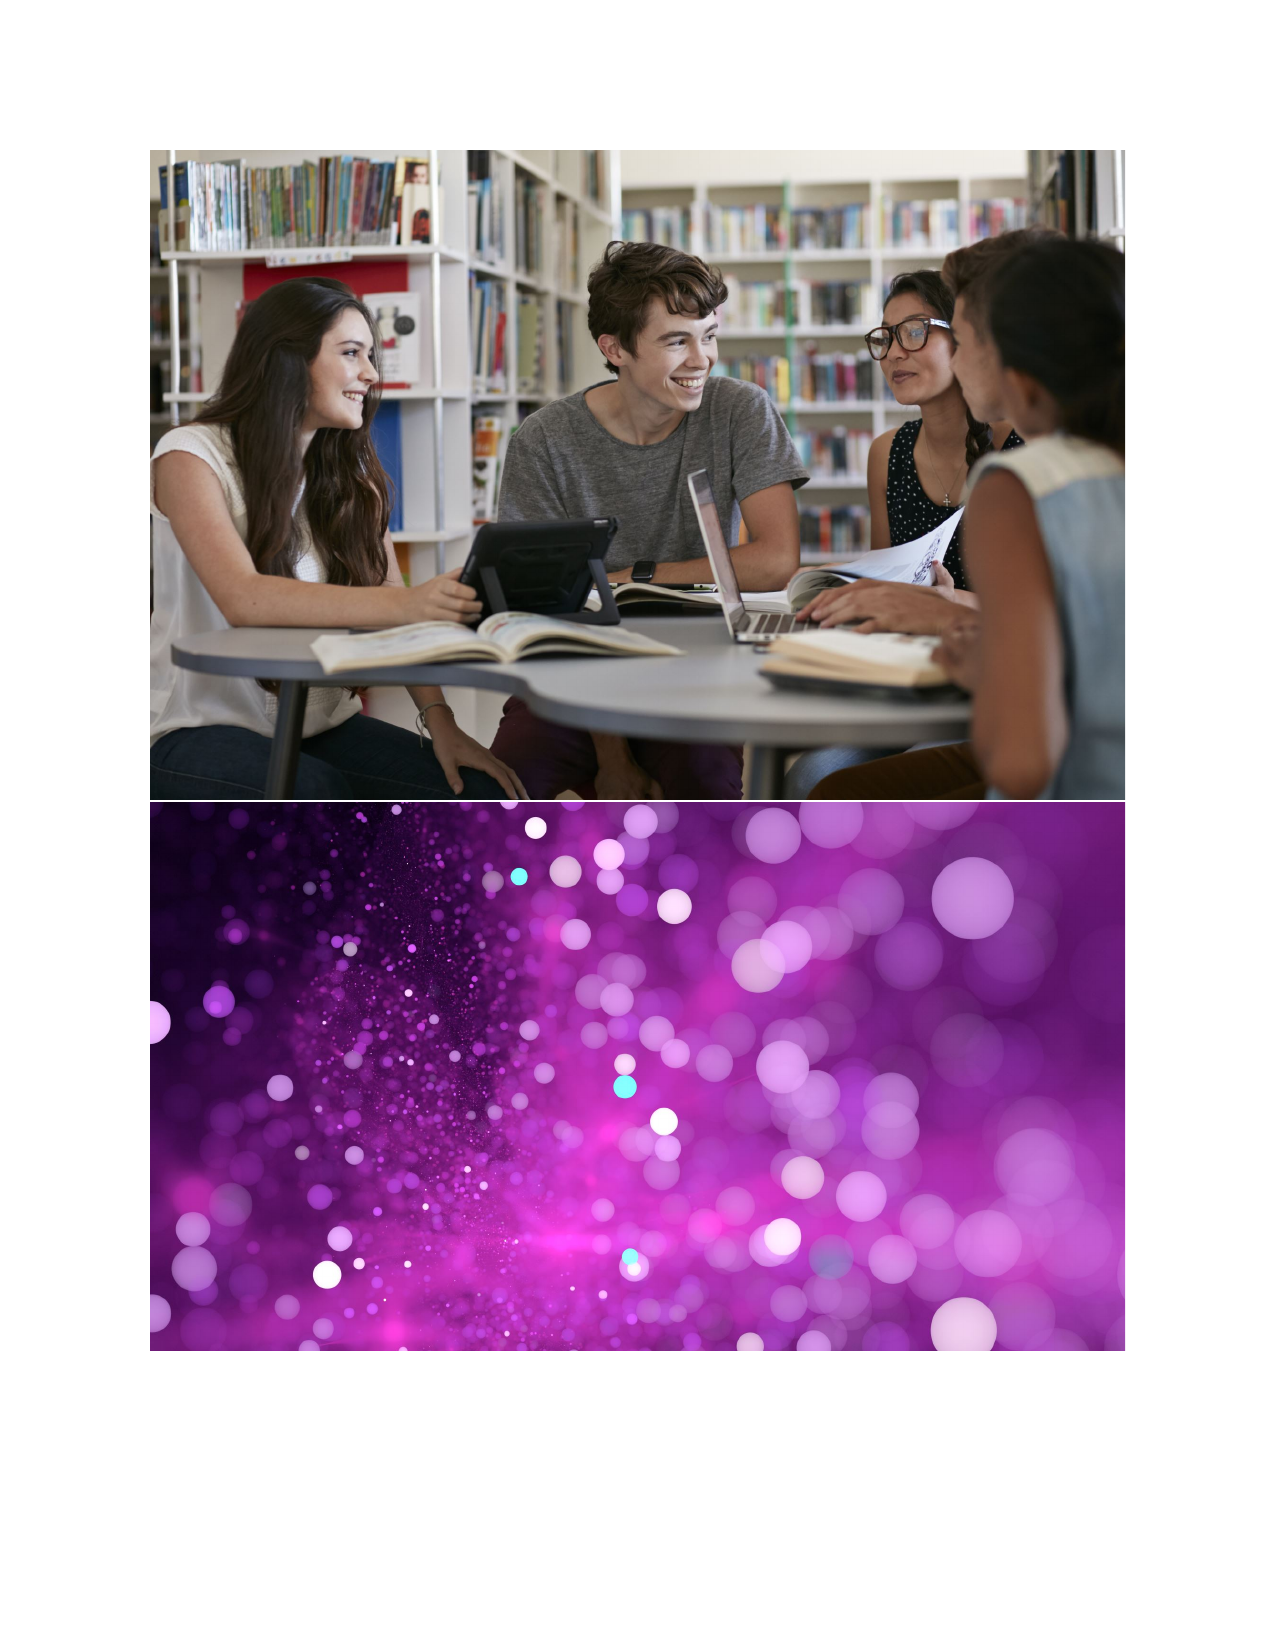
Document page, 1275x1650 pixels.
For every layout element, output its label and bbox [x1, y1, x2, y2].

picture [150, 802, 1125, 1351]
picture [150, 150, 1125, 800]
